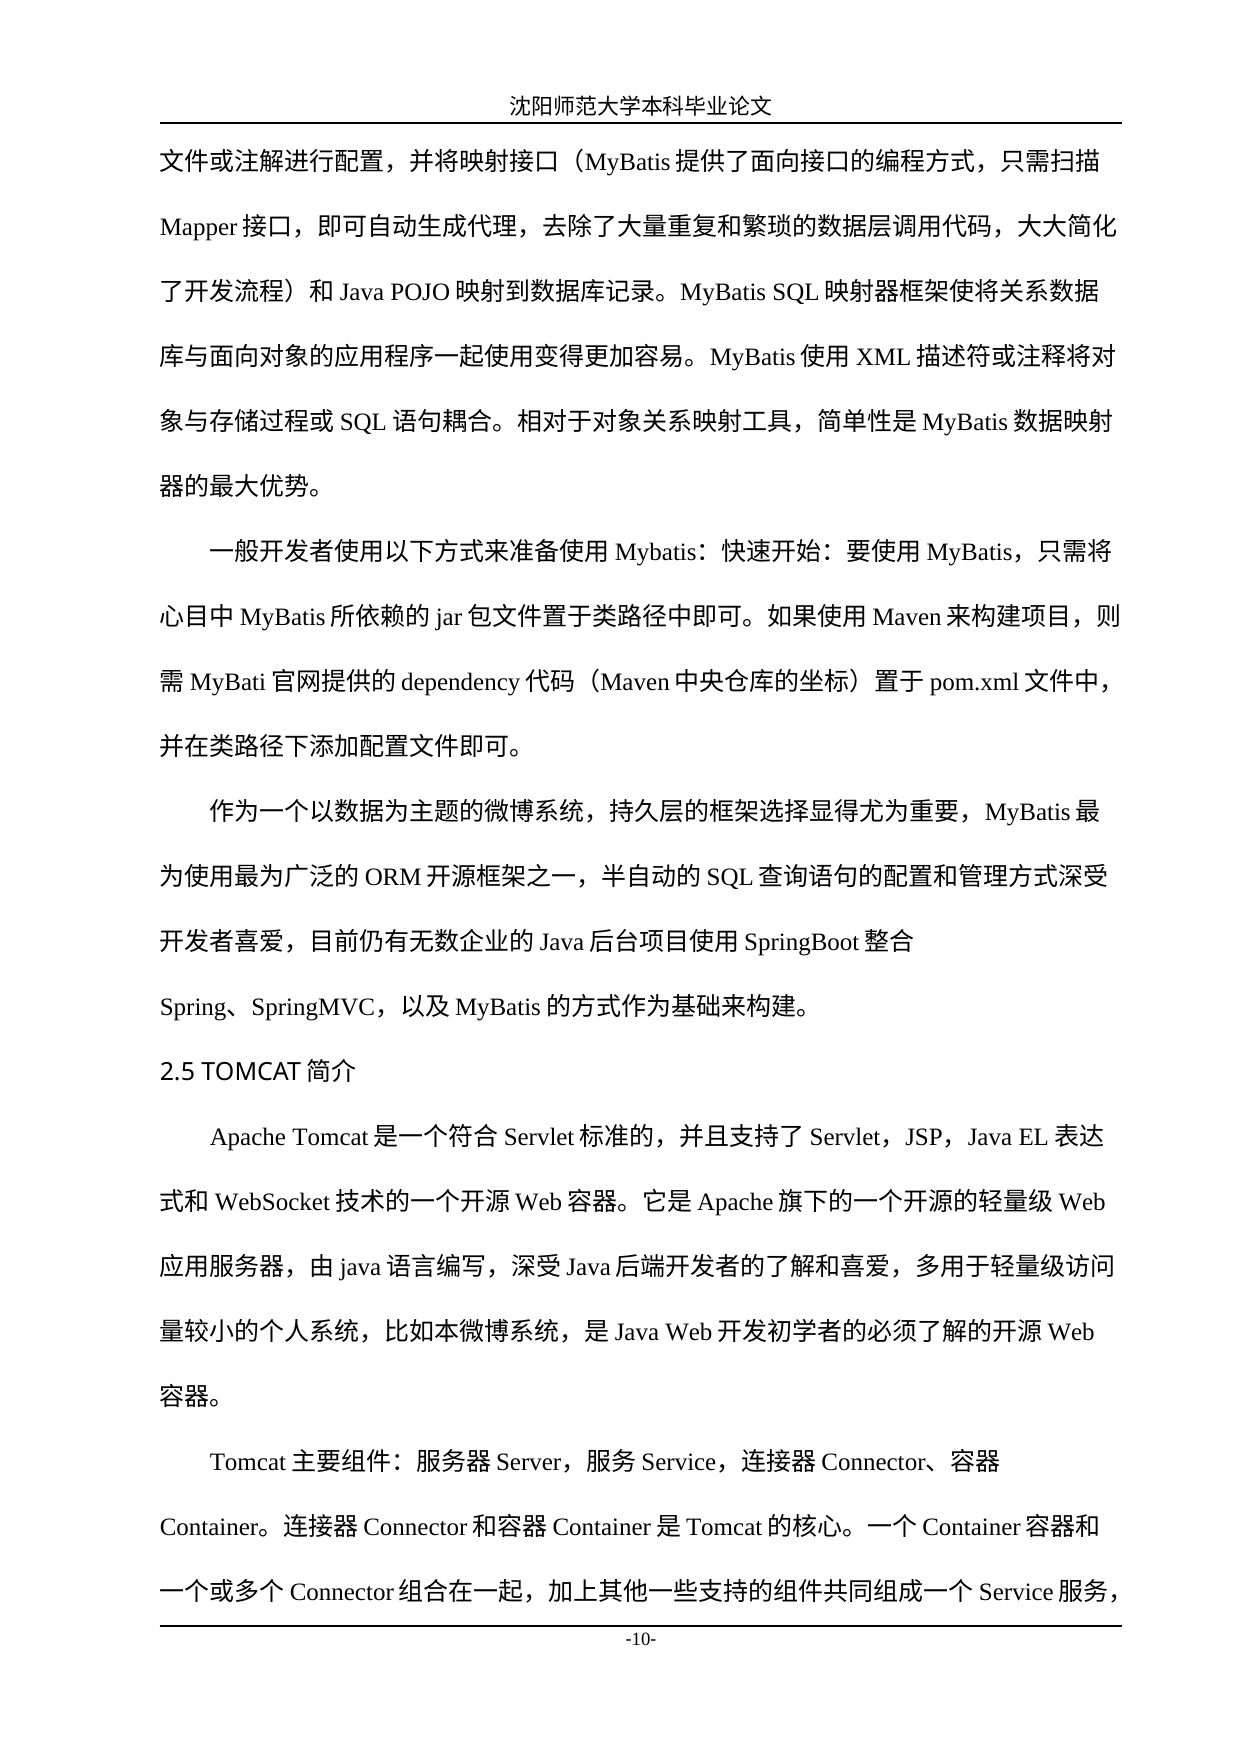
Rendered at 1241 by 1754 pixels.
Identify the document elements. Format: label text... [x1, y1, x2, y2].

text 一般开发者使用以下方式来准备使用Mybatis：快速开始：要使用MyBatis，只需将心目中MyBatis所依赖的jar包文件置于类路径中即可。如果使用Maven来构建项目，则需MyBati官网提供的dependency代码（Maven中央仓库的坐标）置于pom.xml文件中，并在类路径下添加配置文件即可。 [159, 517, 1122, 777]
text 作为一个以数据为主题的微博系统，持久层的框架选择显得尤为重要，MyBatis最为使用最为广泛的ORM开源框架之一，半自动的SQL查询语句的配置和管理方式深受开发者喜爱，目前仍有无数企业的Java后台项目使用SpringBoot整合Spring、SpringMVC，以及MyBatis的方式作为基础来构建。 [159, 777, 1122, 1037]
subtitle 2.5 TOMCAT简介 [159, 1037, 1122, 1102]
text Apache Tomcat是一个符合Servlet标准的，并且支持了Servlet，JSP，Java EL表达式和WebSocket技术的一个开源Web容器。它是Apache旗下的一个开源的轻量级Web应用服务器，由java语言编写，深受Java后端开发者的了解和喜爱，多用于轻量级访问量较小的个人系统，比如本微博系统，是Java Web开发初学者的必须了解的开源Web容器。 [159, 1102, 1122, 1427]
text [159, 1427, 1122, 1622]
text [159, 127, 1122, 517]
